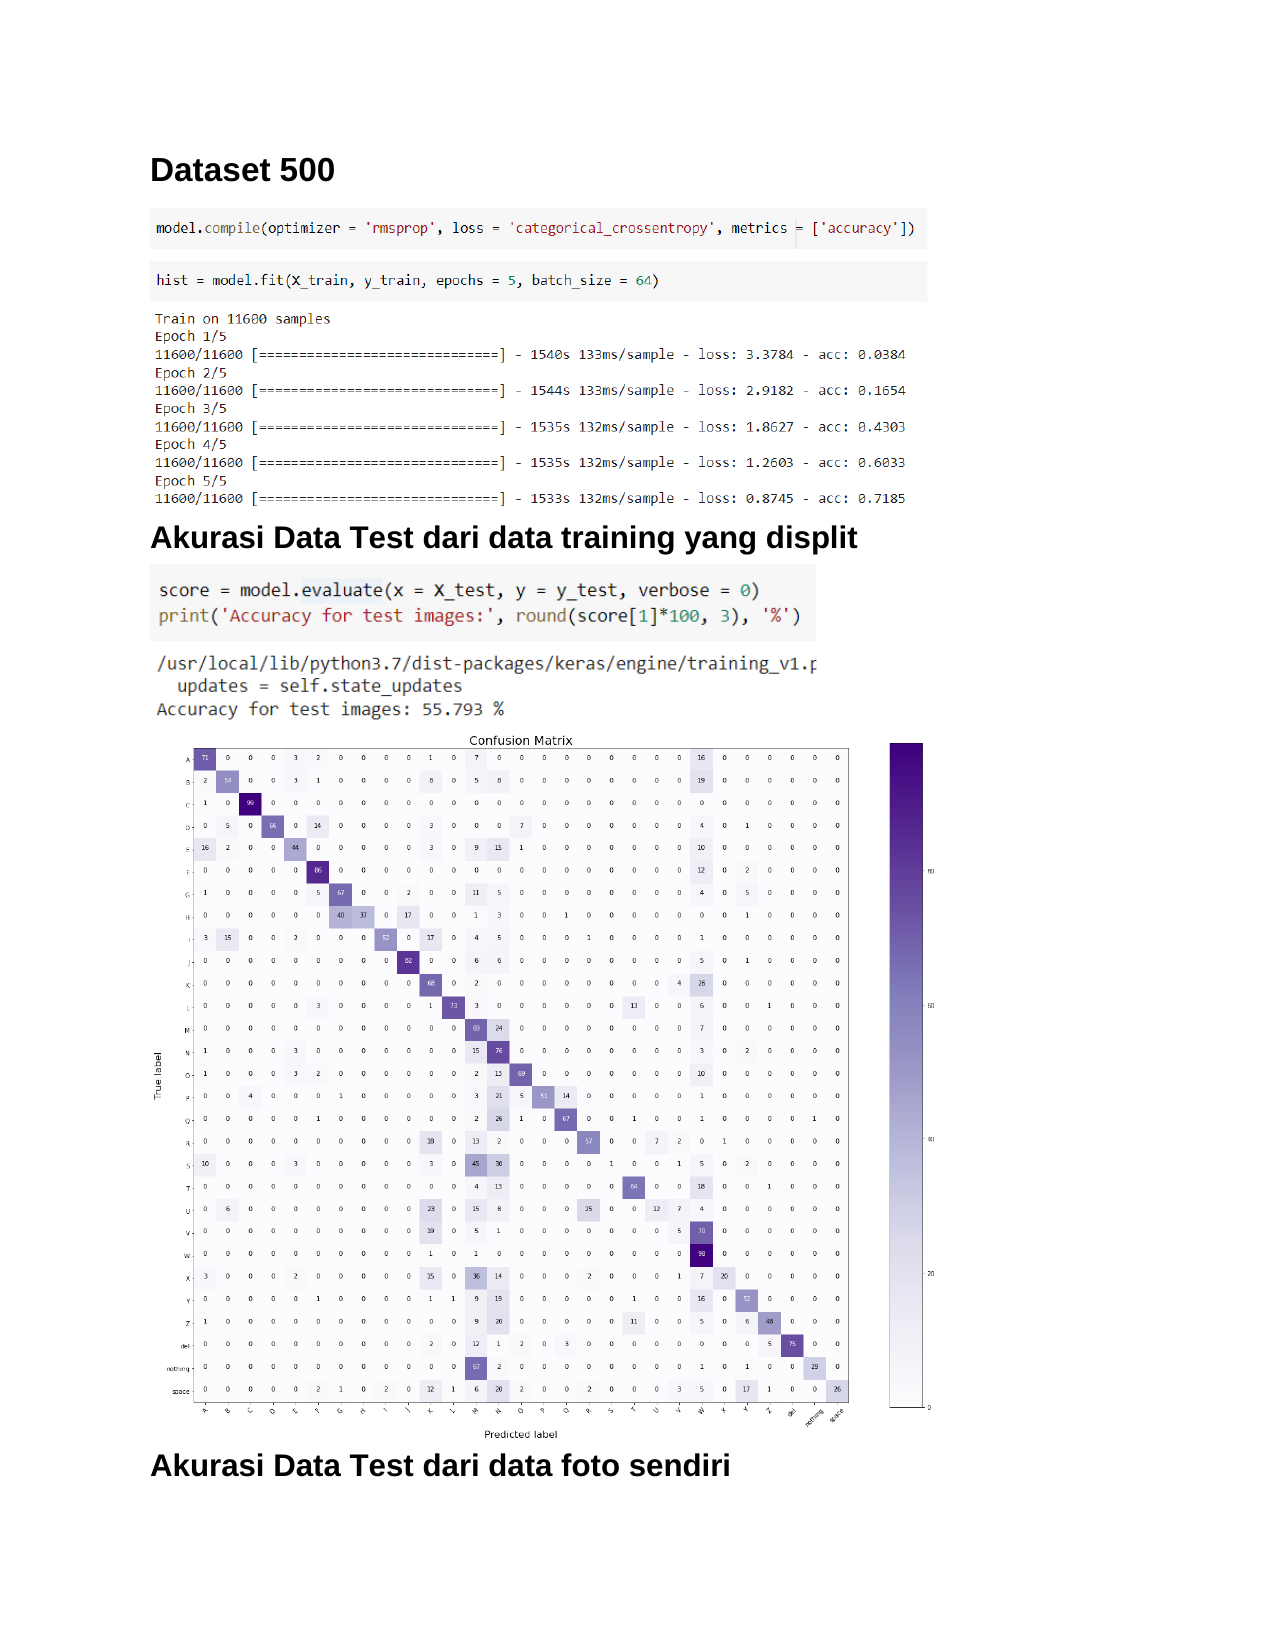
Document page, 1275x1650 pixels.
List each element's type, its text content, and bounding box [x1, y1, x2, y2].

picture [150, 201, 928, 515]
text Akurasi Data Test dari data foto sendiri [150, 1447, 1125, 1483]
picture [150, 560, 817, 728]
text Akurasi Data Test dari data training yang displit [150, 519, 1125, 555]
subtitle Dataset 500 [150, 150, 1125, 188]
picture [150, 731, 938, 1443]
